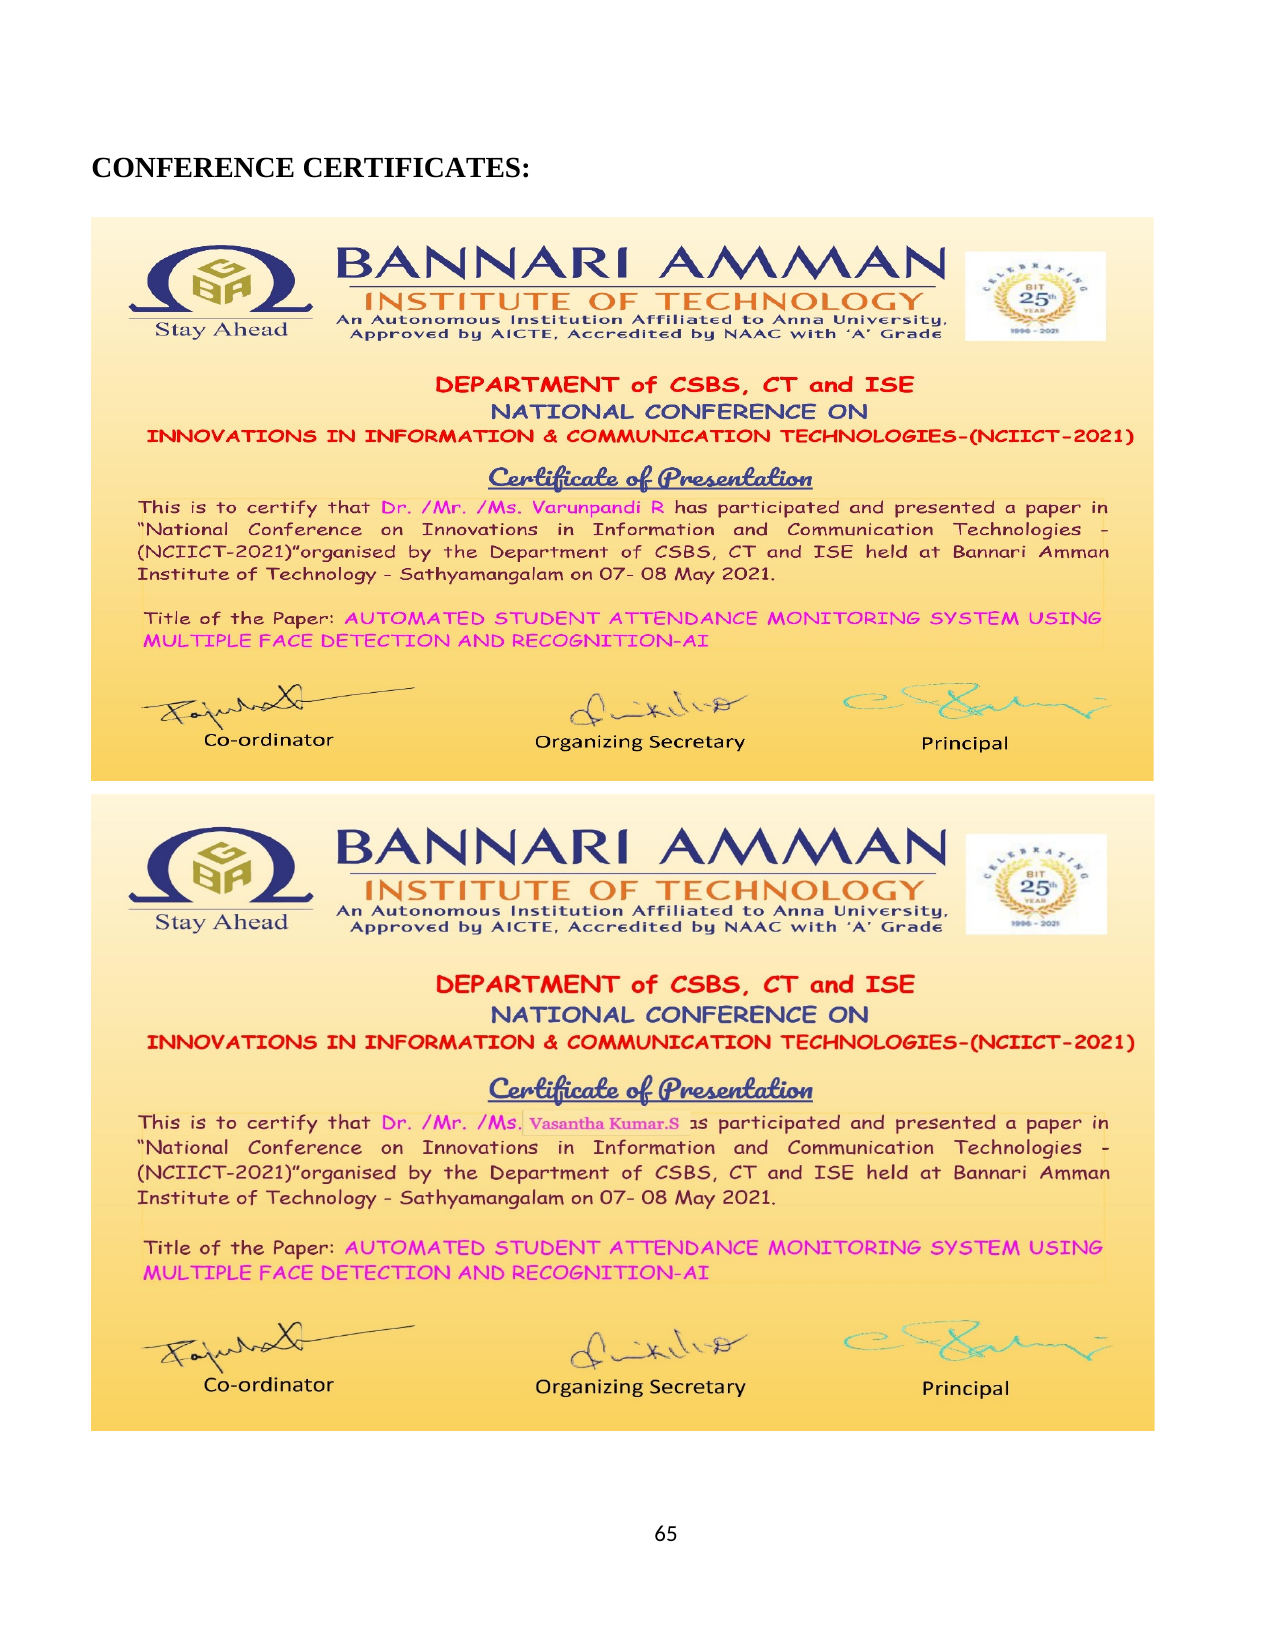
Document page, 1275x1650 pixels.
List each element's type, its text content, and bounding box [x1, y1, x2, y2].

text CONFERENCE CERTIFICATES: [91, 150, 1181, 183]
picture [91, 217, 1154, 781]
picture [91, 794, 1155, 1431]
